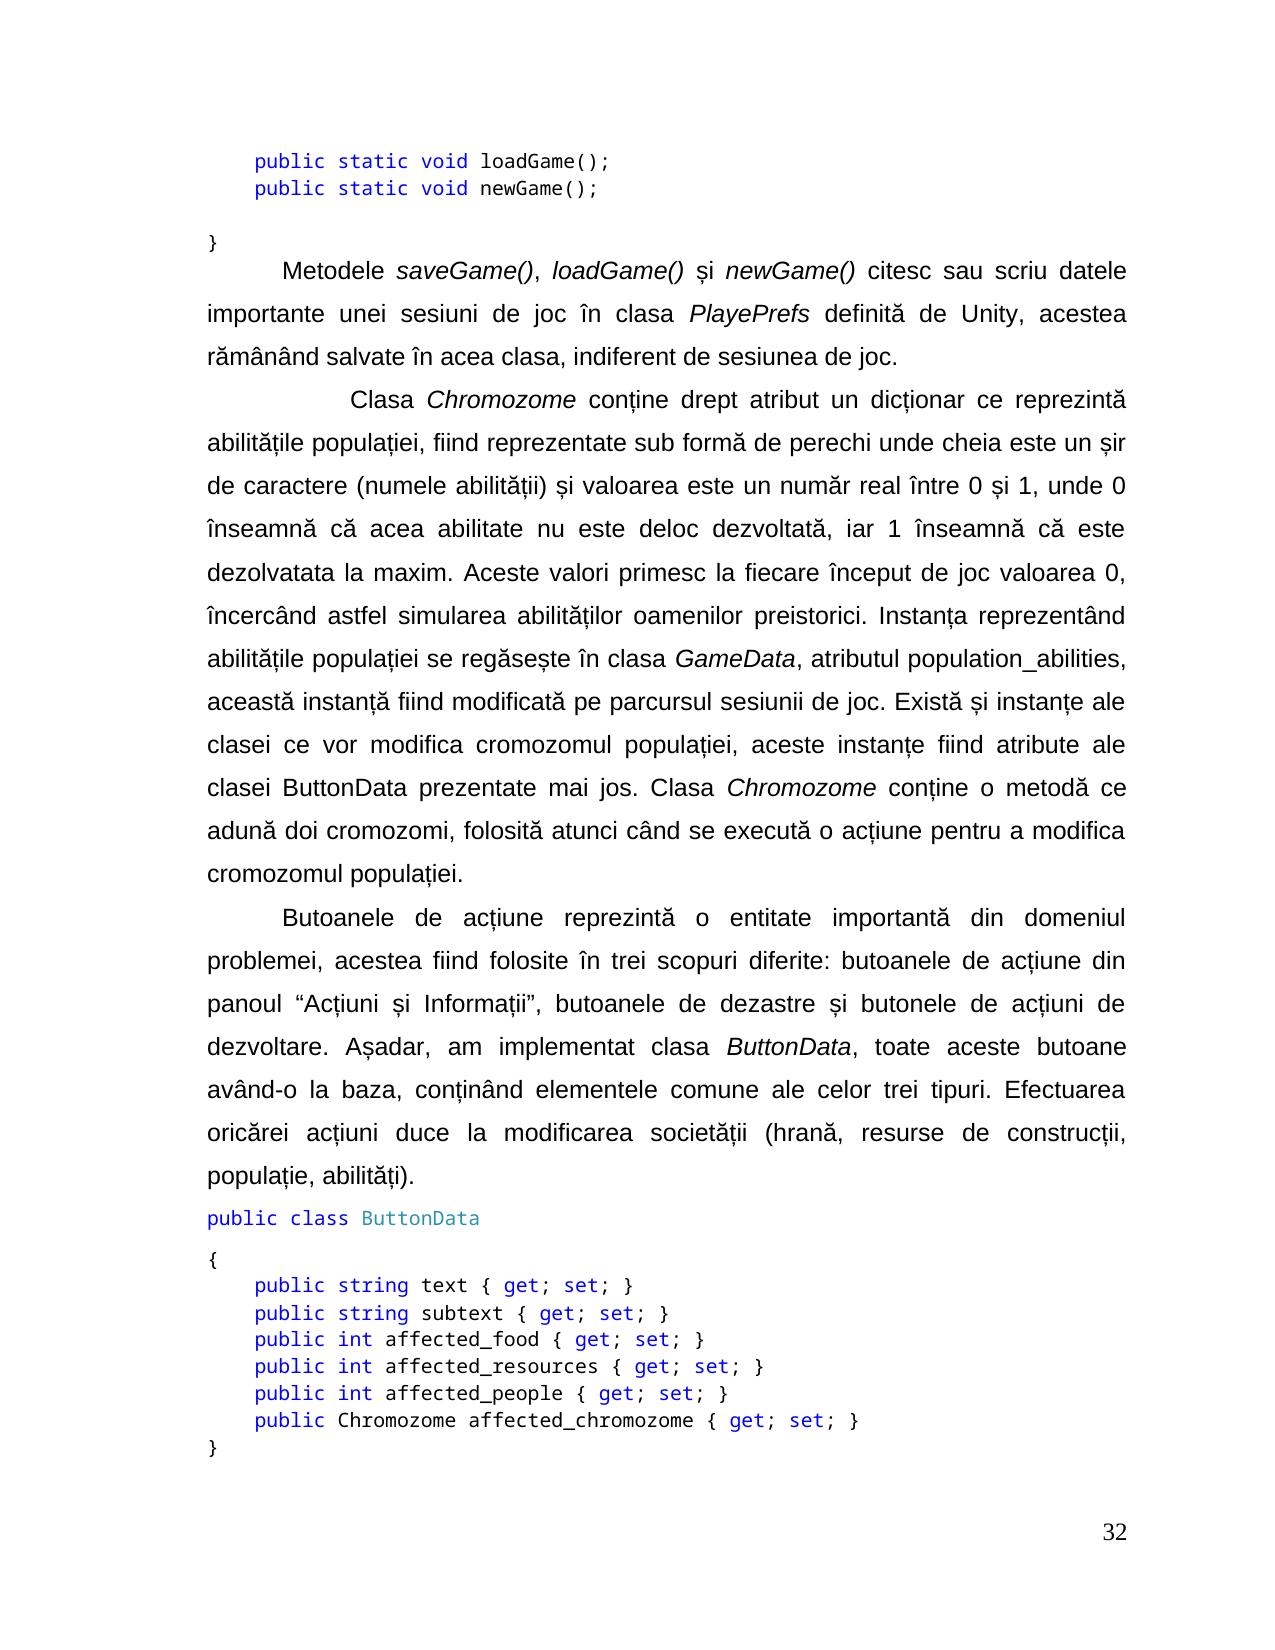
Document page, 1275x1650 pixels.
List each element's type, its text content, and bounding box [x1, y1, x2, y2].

text public int affected_food { get; set; } [207, 1326, 1127, 1353]
text Butoanele de acțiune reprezintă o entitate importantă din domeniul problemei, acestea fiind folosite în trei scopuri diferite: butoanele de acțiune din panoul “Acțiuni și Informații”, butoanele de dezastre și butonele de acțiuni de dezvoltare. Așadar, am implementat clasa ButtonData, toate aceste butoane având-o la baza, conținând elementele comune ale celor trei tipuri. Efectuarea oricărei acțiuni duce la modificarea societății (hrană, resurse de construcții, populație, abilități). [207, 902, 1127, 1190]
text } [207, 1434, 1127, 1461]
text public static void loadGame(); [207, 148, 1127, 175]
text public int affected_people { get; set; } [207, 1380, 1127, 1407]
text public static void newGame(); [207, 175, 1127, 202]
text } [207, 229, 1127, 256]
text public Chromozome affected_chromozome { get; set; } [207, 1407, 1127, 1434]
text public string text { get; set; } [207, 1272, 1127, 1299]
text Metodele saveGame(), loadGame() și newGame() citesc sau scriu datele importante unei sesiuni de joc în clasa PlayePrefs definită de Unity, acestea rămânând salvate în acea clasa, indiferent de sesiunea de joc. [207, 256, 1127, 371]
text public class ButtonData [207, 1204, 1127, 1231]
text public string subtext { get; set; } [207, 1299, 1127, 1326]
text Clasa Chromozome conține drept atribut un dicționar ce reprezintă abilitățile populației, fiind reprezentate sub formă de perechi unde cheia este un șir de caractere (numele abilității) și valoarea este un număr real între 0 și 1, unde 0 înseamnă că acea abilitate nu este deloc dezvoltată, iar 1 înseamnă că este dezolvatata la maxim. Aceste valori primesc la fiecare început de joc valoarea 0, încercând astfel simularea abilităților oamenilor preistorici. Instanța reprezentând abilitățile populației se regăsește în clasa GameData, atributul population_abilities, această instanță fiind modificată pe parcursul sesiunii de joc. Există și instanțe ale clasei ce vor modifica cromozomul populației, aceste instanțe fiind atribute ale clasei ButtonData prezentate mai jos. Clasa Chromozome conține o metodă ce adună doi cromozomi, folosită atunci când se execută o acțiune pentru a modifica cromozomul populației. [207, 385, 1127, 888]
text { [207, 1245, 1127, 1272]
text public int affected_resources { get; set; } [207, 1353, 1127, 1380]
